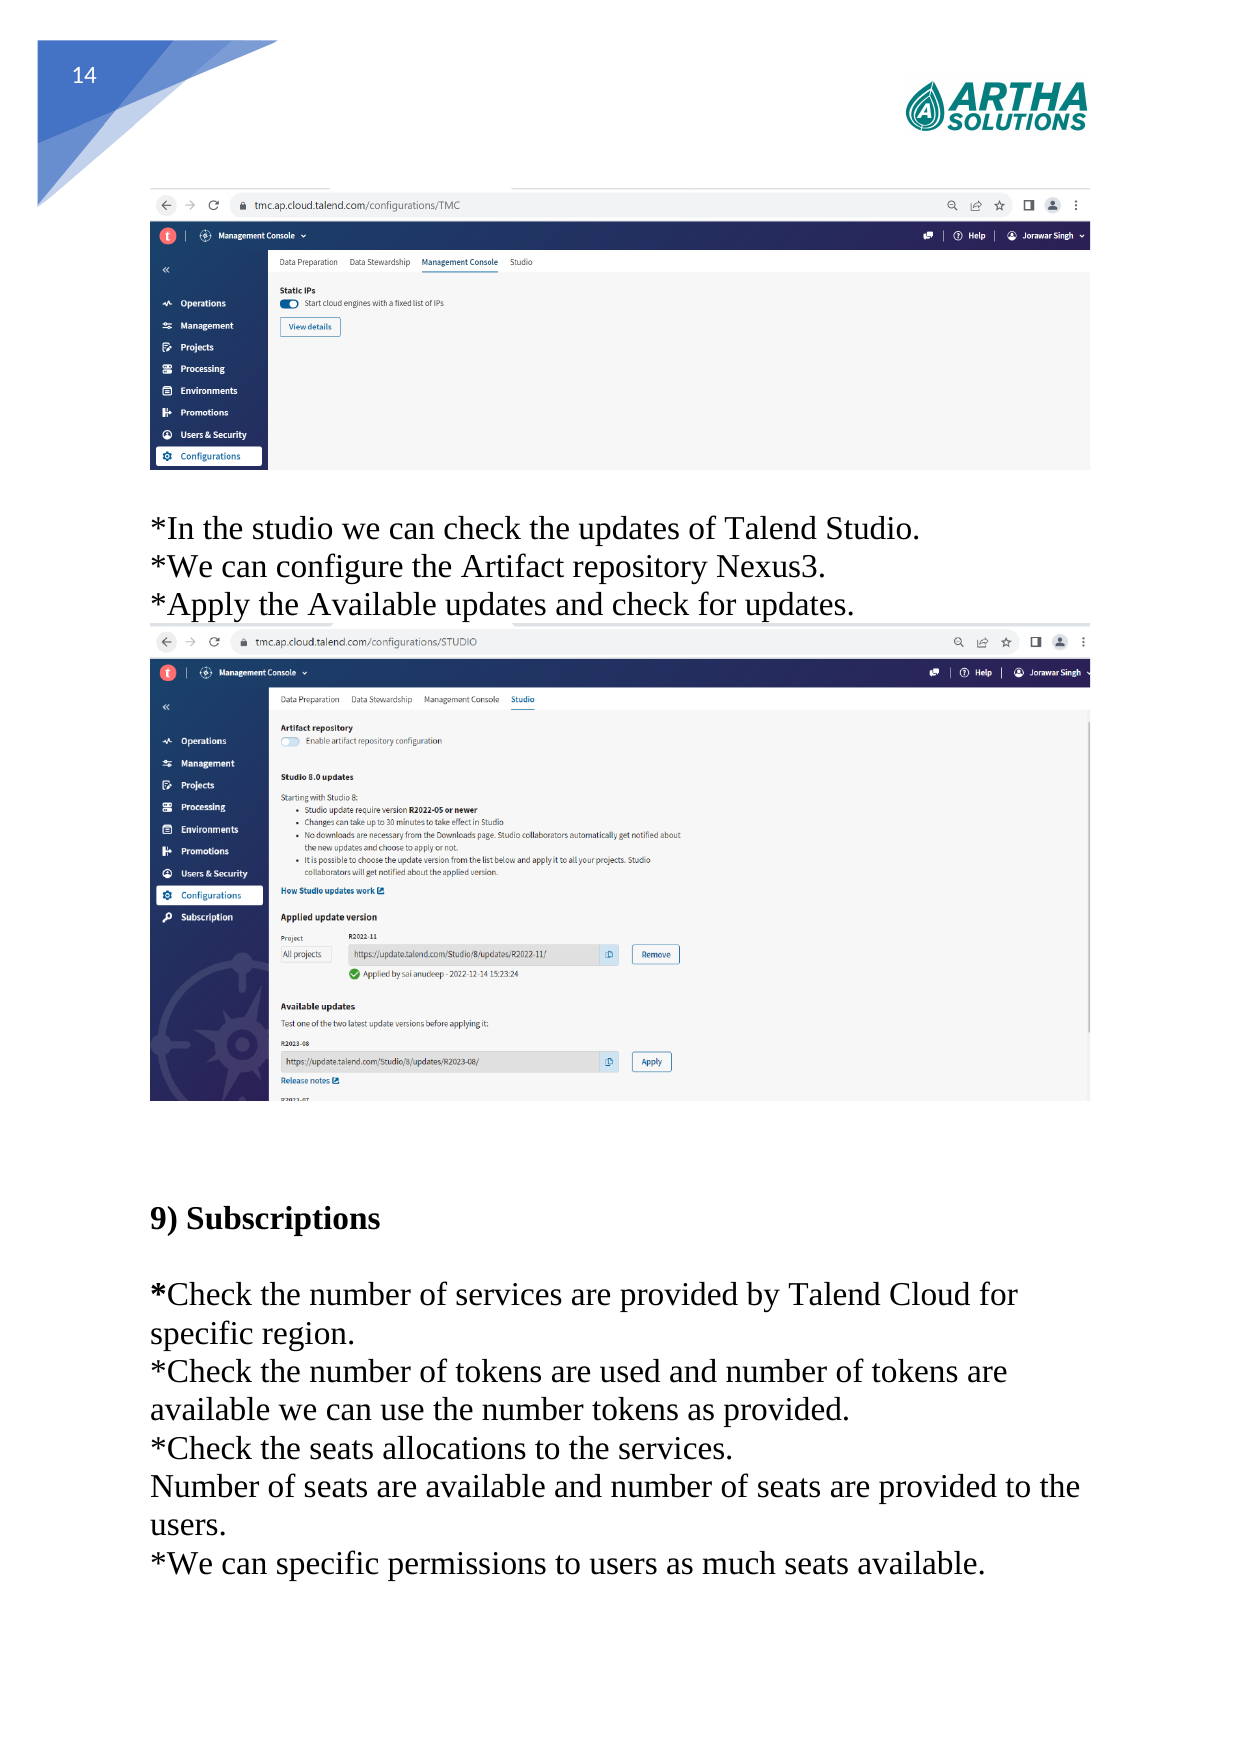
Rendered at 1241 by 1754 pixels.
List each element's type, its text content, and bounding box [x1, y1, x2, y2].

text *Check the number of tokens are used and number of tokens are available we can use the number tokens as provided. [150, 1351, 1090, 1428]
text *Check the number of services are provided by Talend Cloud for specific region. [150, 1275, 1090, 1351]
picture [37, 40, 1091, 470]
text *We can configure the Artifact repository Nexus3. [150, 546, 1090, 585]
picture [150, 623, 1091, 1101]
text 9) Subscriptions [150, 1198, 1090, 1236]
picture [902, 73, 1091, 139]
text *Apply the Available updates and check for updates. [150, 585, 1090, 623]
text *Check the seats allocations to the services. [150, 1428, 1090, 1466]
text Number of seats are available and number of seats are provided to the users. [150, 1466, 1090, 1543]
text *In the studio we can check the updates of Talend Studio. [150, 508, 1090, 546]
text *We can specific permissions to users as much seats available. [150, 1543, 1090, 1581]
